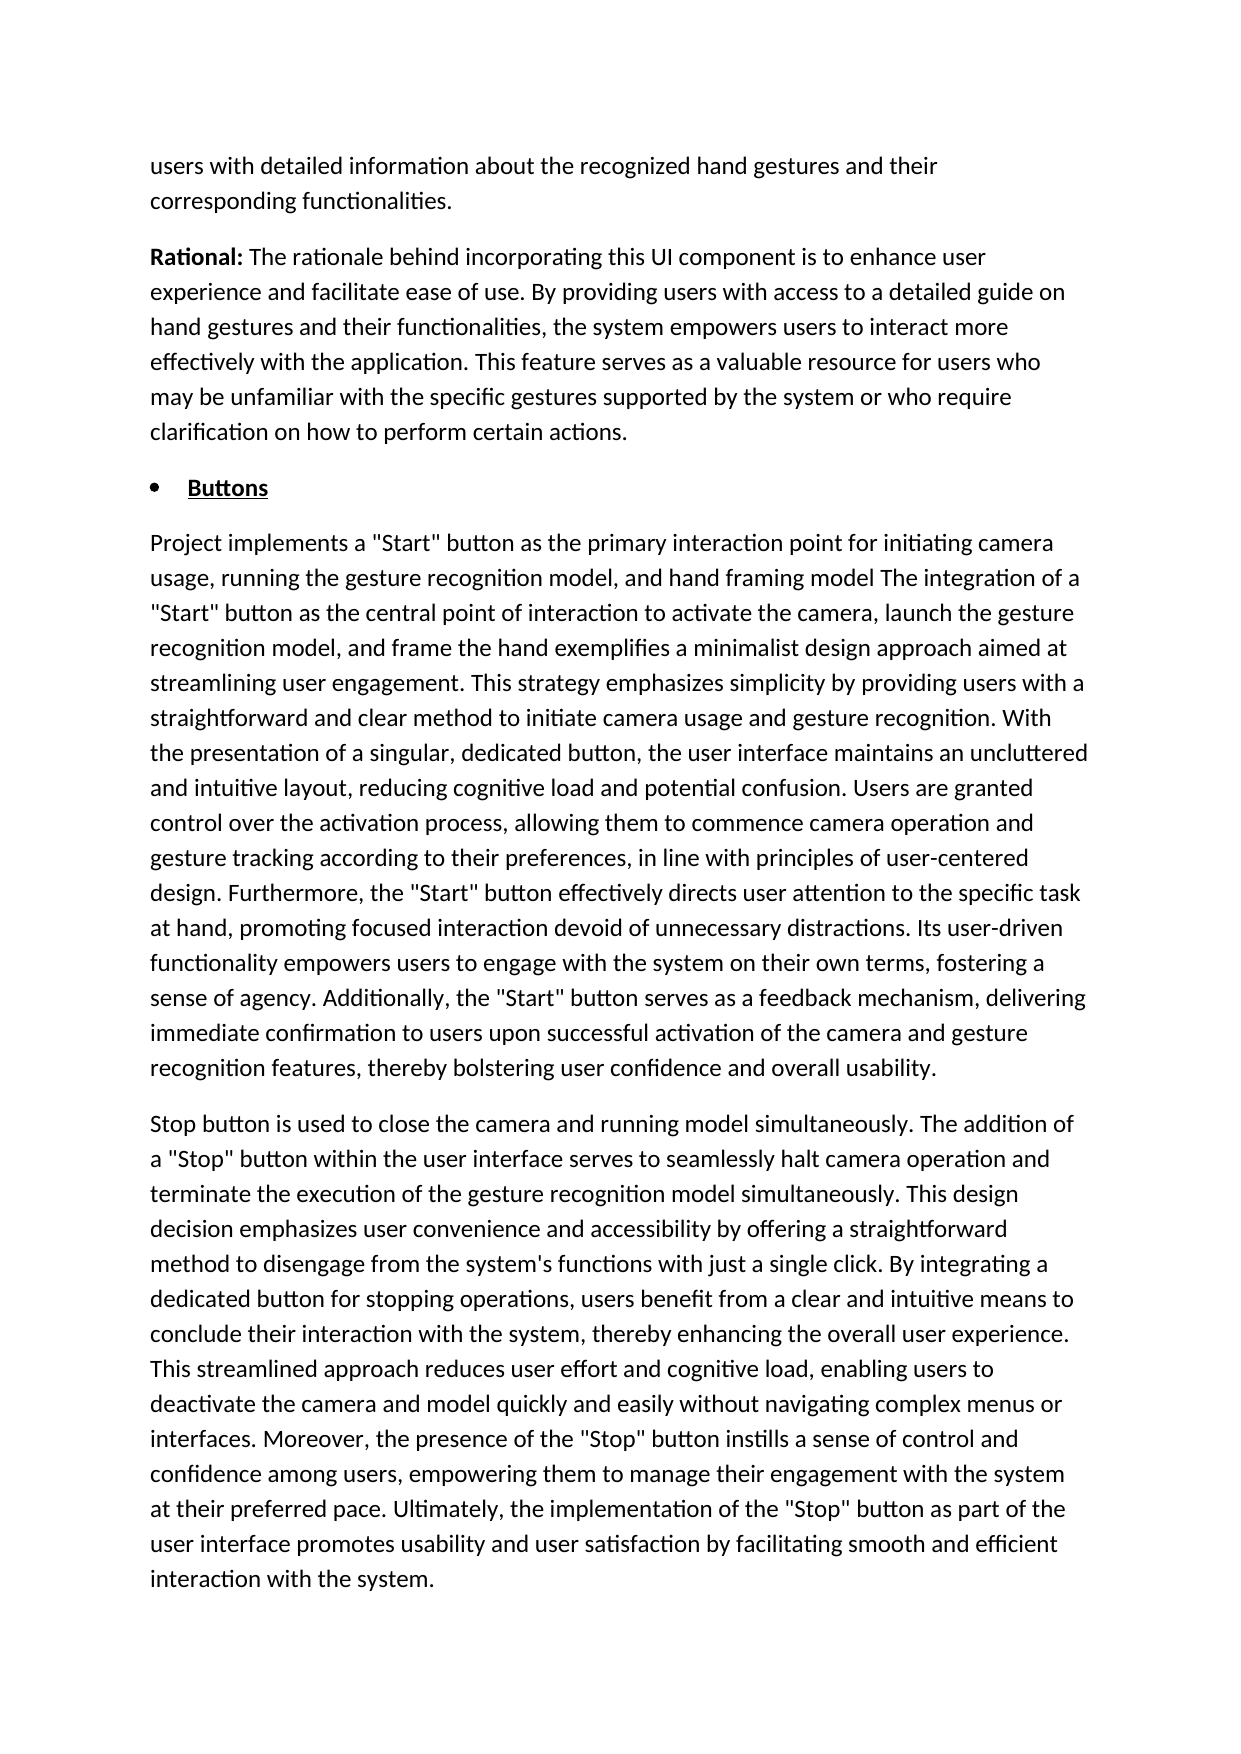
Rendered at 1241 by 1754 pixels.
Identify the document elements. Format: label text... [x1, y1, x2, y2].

text Stop button is used to close the camera and running model simultaneously. The addition of a "Stop" button within the user interface serves to seamlessly halt camera operation and terminate the execution of the gesture recognition model simultaneously. This design decision emphasizes user convenience and accessibility by offering a straightforward method to disengage from the system's functions with just a single click. By integrating a dedicated button for stopping operations, users benefit from a clear and intuitive means to conclude their interaction with the system, thereby enhancing the overall user experience. This streamlined approach reduces user effort and cognitive load, enabling users to deactivate the camera and model quickly and easily without navigating complex menus or interfaces. Moreover, the presence of the "Stop" button instills a sense of control and confidence among users, empowering them to manage their engagement with the system at their preferred pace. Ultimately, the implementation of the "Stop" button as part of the user interface promotes usability and user satisfaction by facilitating smooth and efficient interaction with the system. [150, 1108, 1090, 1594]
list Buttons [150, 472, 1090, 502]
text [150, 150, 1090, 216]
text Project implements a "Start" button as the primary interaction point for initiating camera usage, running the gesture recognition model, and hand framing model The integration of a "Start" button as the central point of interaction to activate the camera, launch the gesture recognition model, and frame the hand exemplifies a minimalist design approach aimed at streamlining user engagement. This strategy emphasizes simplicity by providing users with a straightforward and clear method to initiate camera usage and gesture recognition. With the presentation of a singular, dedicated button, the user interface maintains an uncluttered and intuitive layout, reducing cognitive load and potential confusion. Users are granted control over the activation process, allowing them to commence camera operation and gesture tracking according to their preferences, in line with principles of user-centered design. Furthermore, the "Start" button effectively directs user attention to the specific task at hand, promoting focused interaction devoid of unnecessary distractions. Its user-driven functionality empowers users to engage with the system on their own terms, fostering a sense of agency. Additionally, the "Start" button serves as a feedback mechanism, delivering immediate confirmation to users upon successful activation of the camera and gesture recognition features, thereby bolstering user confidence and overall usability. [150, 527, 1090, 1083]
text Rational: The rationale behind incorporating this UI component is to enhance user experience and facilitate ease of use. By providing users with access to a detailed guide on hand gestures and their functionalities, the system empowers users to interact more effectively with the application. This feature serves as a valuable resource for users who may be unfamiliar with the specific gestures supported by the system or who require clarification on how to perform certain actions. [150, 241, 1090, 446]
